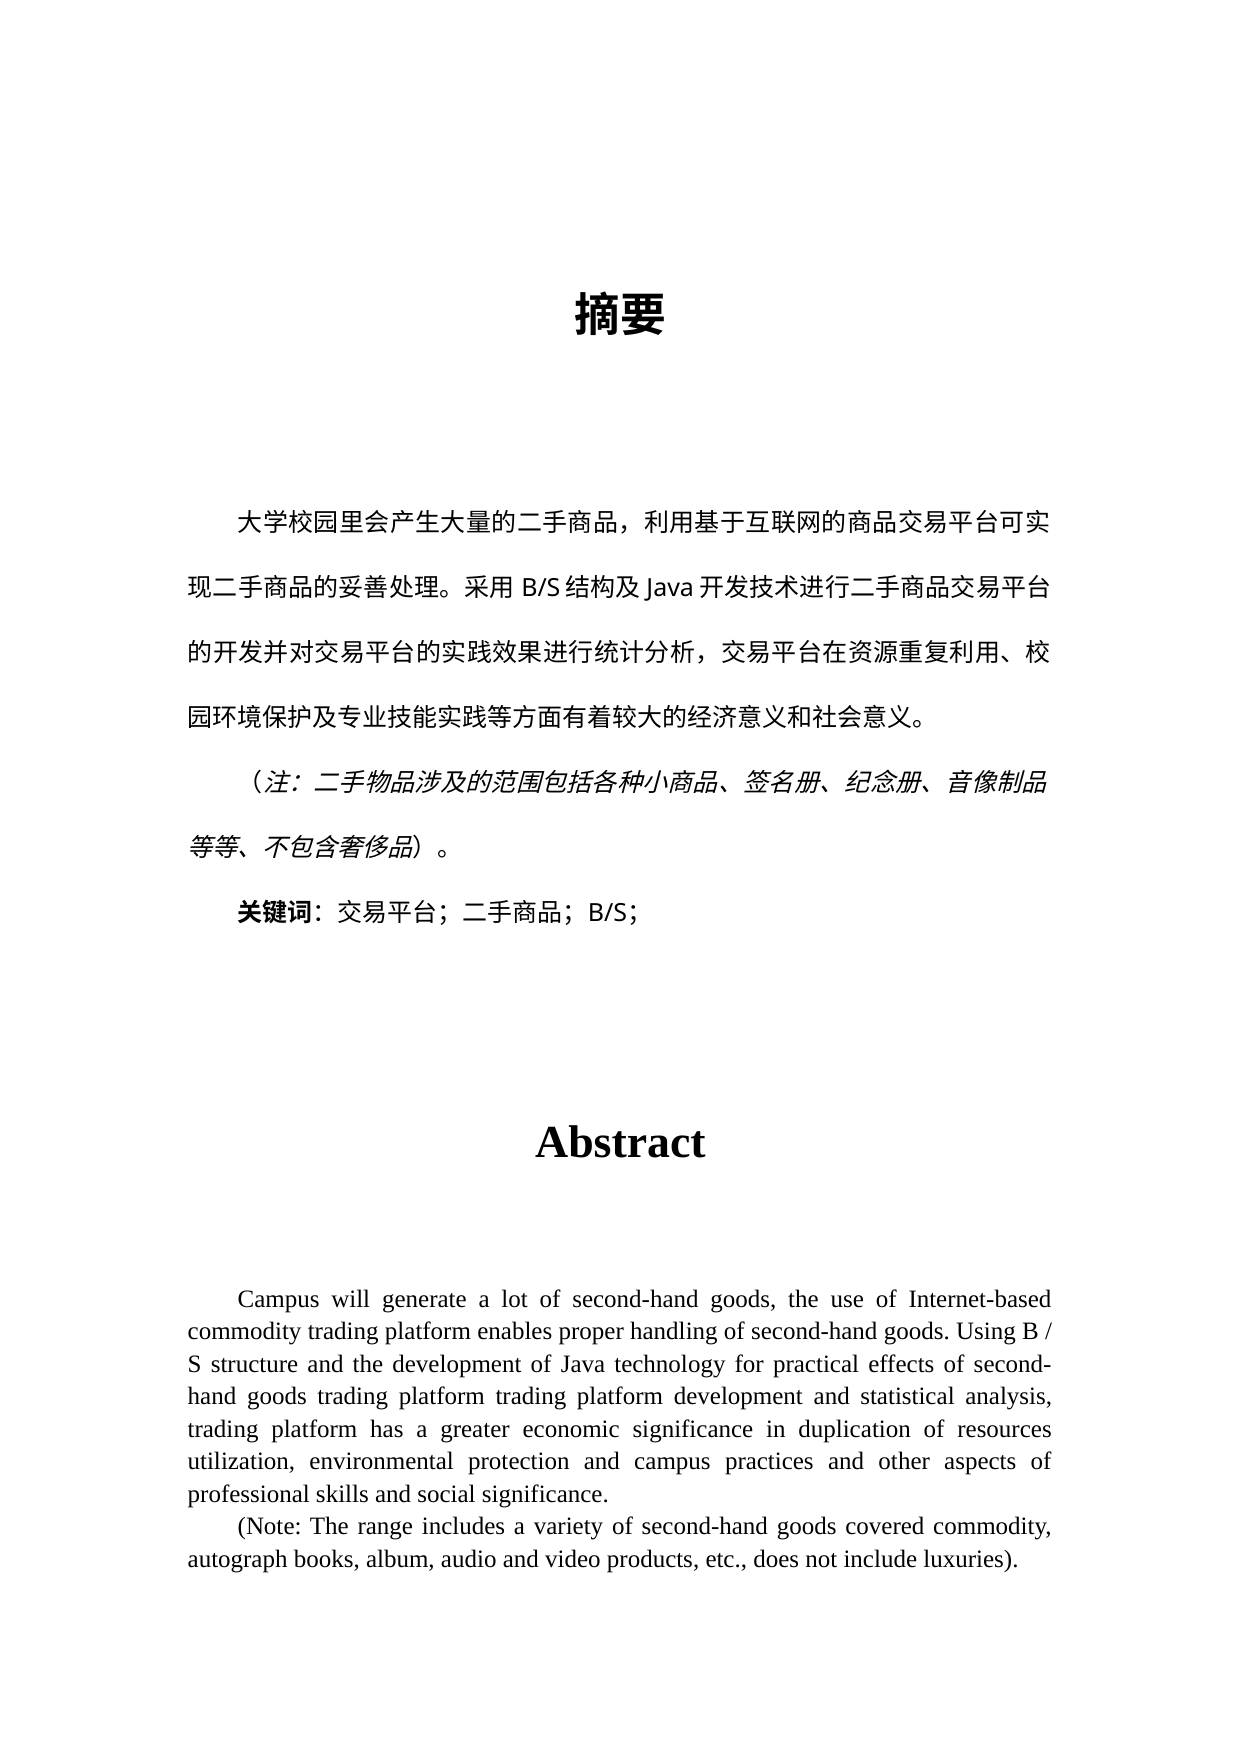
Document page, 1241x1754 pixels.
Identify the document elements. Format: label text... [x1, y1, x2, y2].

text （注：二手物品涉及的范围包括各种小商品、签名册、纪念册、音像制品等等、不包含奢侈品）。 [187, 748, 1053, 878]
text 关键词：交易平台；二手商品；B/S； [187, 878, 1053, 943]
text 大学校园里会产生大量的二手商品，利用基于互联网的商品交易平台可实现二手商品的妥善处理。采用B/S结构及Java开发技术进行二手商品交易平台的开发并对交易平台的实践效果进行统计分析，交易平台在资源重复利用、校园环境保护及专业技能实践等方面有着较大的经济意义和社会意义。 [187, 488, 1053, 748]
subtitle Abstract [187, 1108, 1053, 1173]
text (Note: The range includes a variety of second-hand goods covered commodity, autograph books, album, audio and video products, etc., does not include luxuries). [187, 1509, 1053, 1574]
subtitle 摘要 [187, 262, 1053, 360]
text Campus will generate a lot of second-hand goods, the use of Internet-based commodity trading platform enables proper handling of second-hand goods. Using B / S structure and the development of Java technology for practical effects of second-hand goods trading platform trading platform development and statistical analysis, trading platform has a greater economic significance in duplication of resources utilization, environmental protection and campus practices and other aspects of professional skills and social significance. [187, 1282, 1053, 1509]
